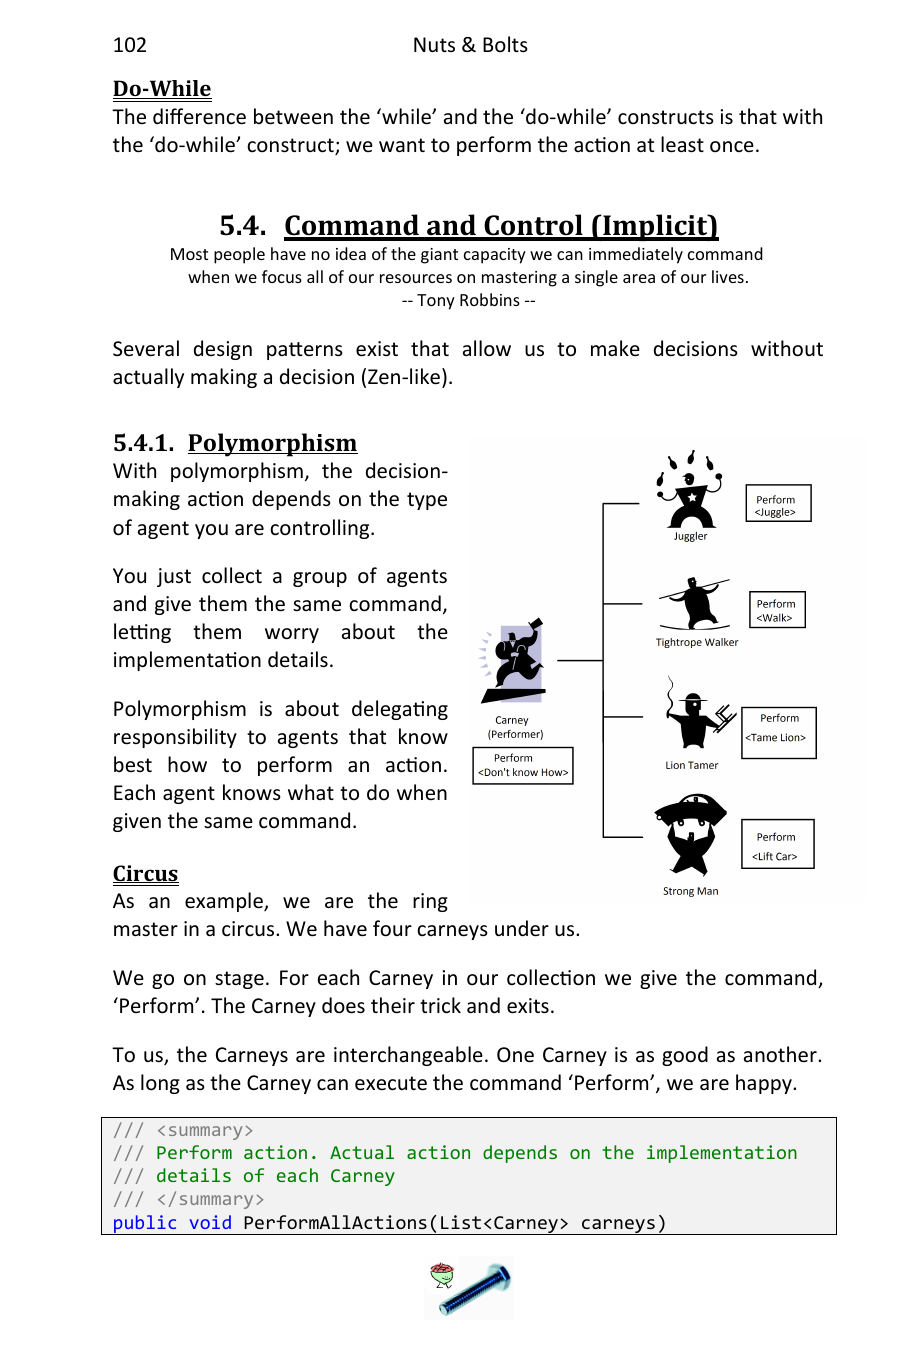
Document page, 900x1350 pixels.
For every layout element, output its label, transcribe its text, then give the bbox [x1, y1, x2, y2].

text Polymorphism is about delegating responsibility to agents that know best how to perform an action. Each agent knows what to do when given the same command. [112, 694, 467, 834]
text As an example, we are the ring master in a circus. We have four carneys under us. [112, 886, 825, 942]
text Do-While [112, 75, 825, 102]
text To us, the Carneys are interchangeable. One Carney is as good as another. As long as the Carney can execute the command ‘Perform’, we are happy. [112, 1040, 825, 1096]
text Circus [112, 859, 467, 886]
text We go on stage. For each Carney in our collection we give the command, ‘Perform’. The Carney does their trick and exits. [112, 963, 825, 1019]
text Most people have no idea of the giant capacity we can immediately command when we focus all of our resources on mastering a single area of our lives. [112, 242, 825, 288]
list Command and Control (Implicit) [112, 208, 825, 242]
text You just collect a group of agents and give them the same command, letting them worry about the implementation details. [112, 561, 467, 673]
text Several design patterns exist that allow us to make decisions without actually making a decision (Zen-like). [112, 334, 825, 390]
text -- Tony Robbins -- [112, 288, 825, 311]
picture [467, 438, 867, 903]
text With polymorphism, the decision-making action depends on the type of agent you are controlling. [112, 457, 467, 541]
list Polymorphism [112, 427, 825, 457]
text The difference between the ‘while’ and the ‘do-while’ constructs is that with the ‘do-while’ construct; we want to perform the action at least once. [112, 102, 825, 158]
picture [423, 1256, 514, 1320]
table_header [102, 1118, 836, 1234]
